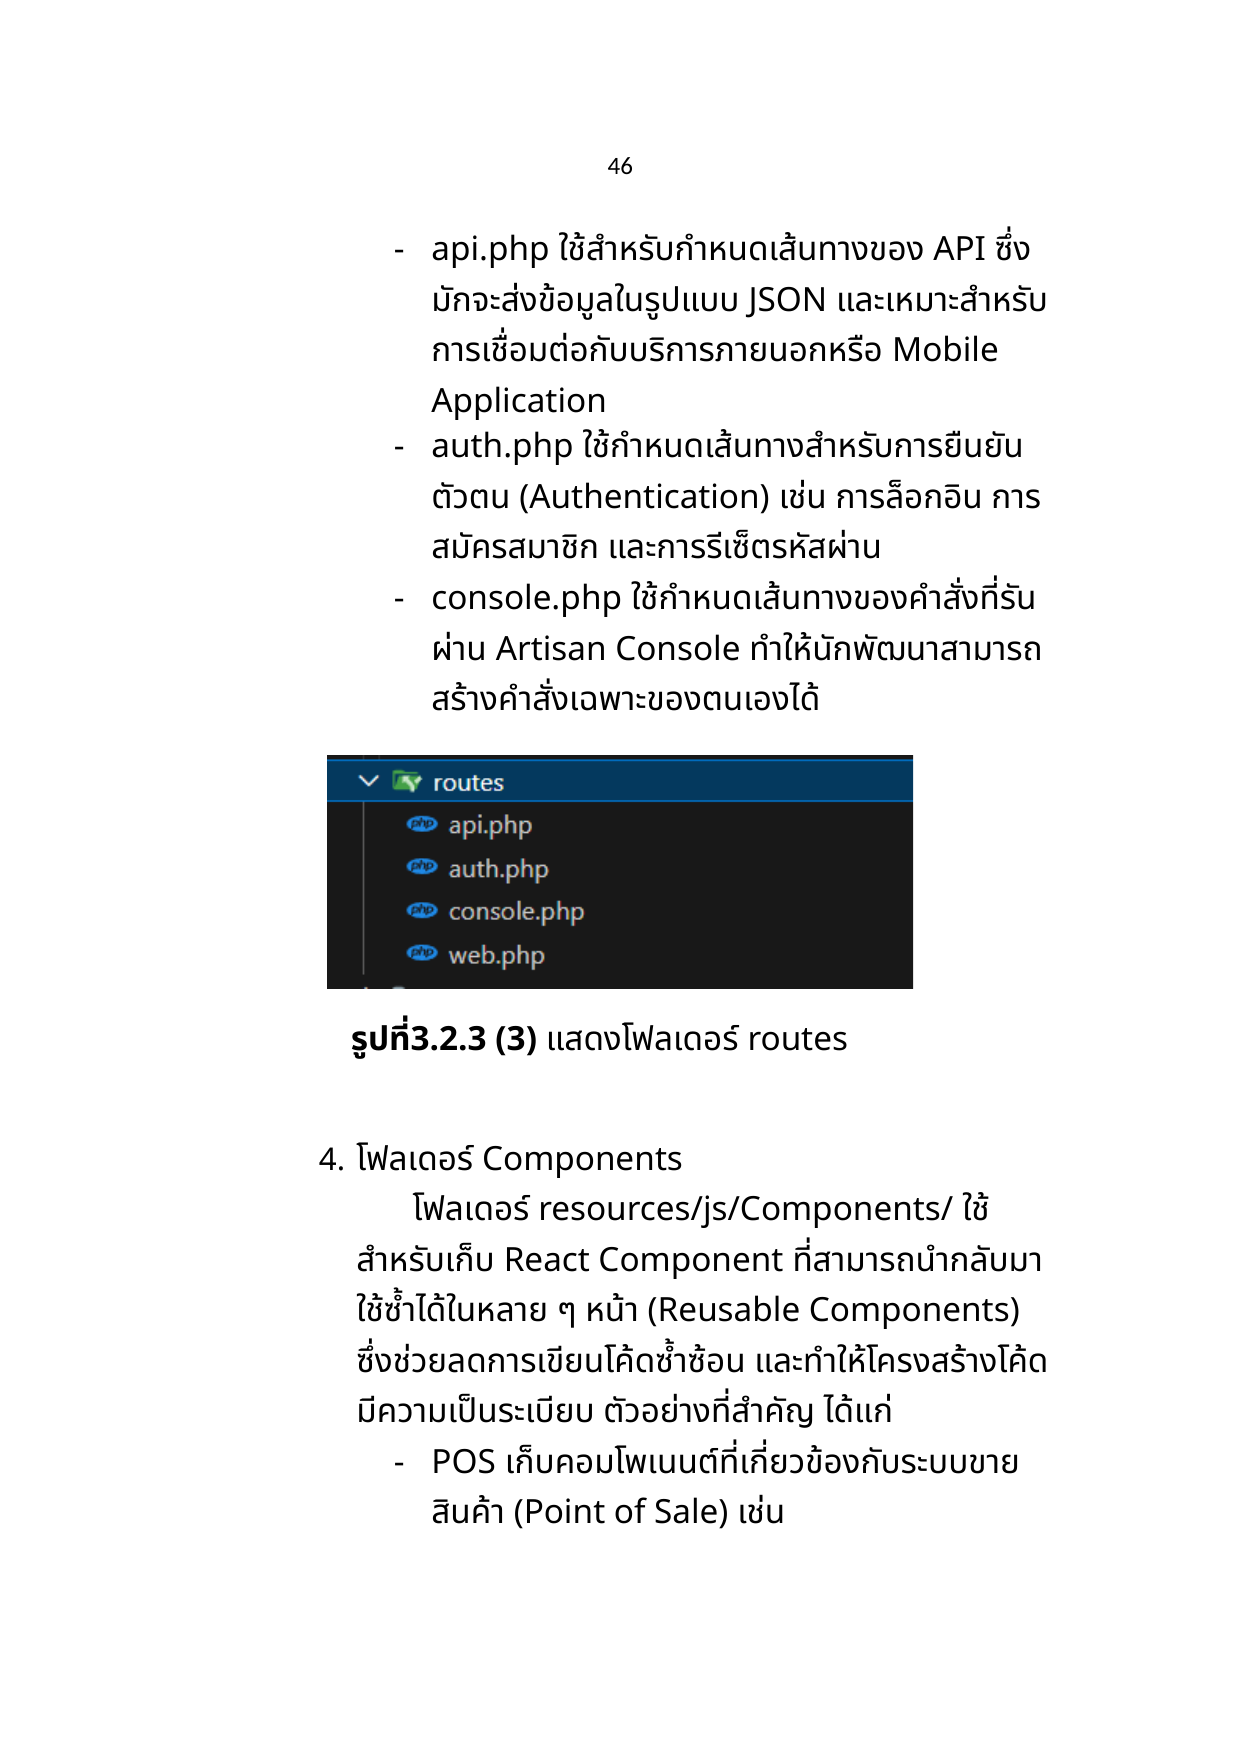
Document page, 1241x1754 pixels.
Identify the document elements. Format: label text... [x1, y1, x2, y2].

picture [327, 755, 914, 989]
list โฟลเดอร์ Components [319, 1134, 1053, 1185]
list console.php ใช้กำหนดเส้นทางของคำสั่งที่รันผ่าน Artisan Console ทำให้นักพัฒนาสามารถสร้างคำสั่งเฉพาะของตนเองได้ [394, 574, 1053, 726]
list auth.php ใช้กำหนดเส้นทางสำหรับการยืนยันตัวตน (Authentication) เช่น การล็อกอิน การสมัครสมาชิก และการรีเซ็ตรหัสผ่าน [394, 422, 1053, 574]
list โฟลเดอร์ resources/js/Components/ ใช้สำหรับเก็บ React Component ที่สามารถนำกลับมาใช้ซ้ำได้ในหลาย ๆ หน้า (Reusable Components) ซึ่งช่วยลดการเขียนโค้ดซ้ำซ้อน และทำให้โครงสร้างโค้ดมีความเป็นระเบียบ ตัวอย่างที่สำคัญ ได้แก่ [356, 1185, 1053, 1438]
list POS เก็บคอมโพเนนต์ที่เกี่ยวข้องกับระบบขายสินค้า (Point of Sale) เช่น [394, 1438, 1053, 1539]
list api.php ใช้สำหรับกำหนดเส้นทางของ API ซึ่งมักจะส่งข้อมูลในรูปแบบ JSON และเหมาะสำหรับการเชื่อมต่อกับบริการภายนอกหรือ Mobile Application [394, 225, 1053, 422]
